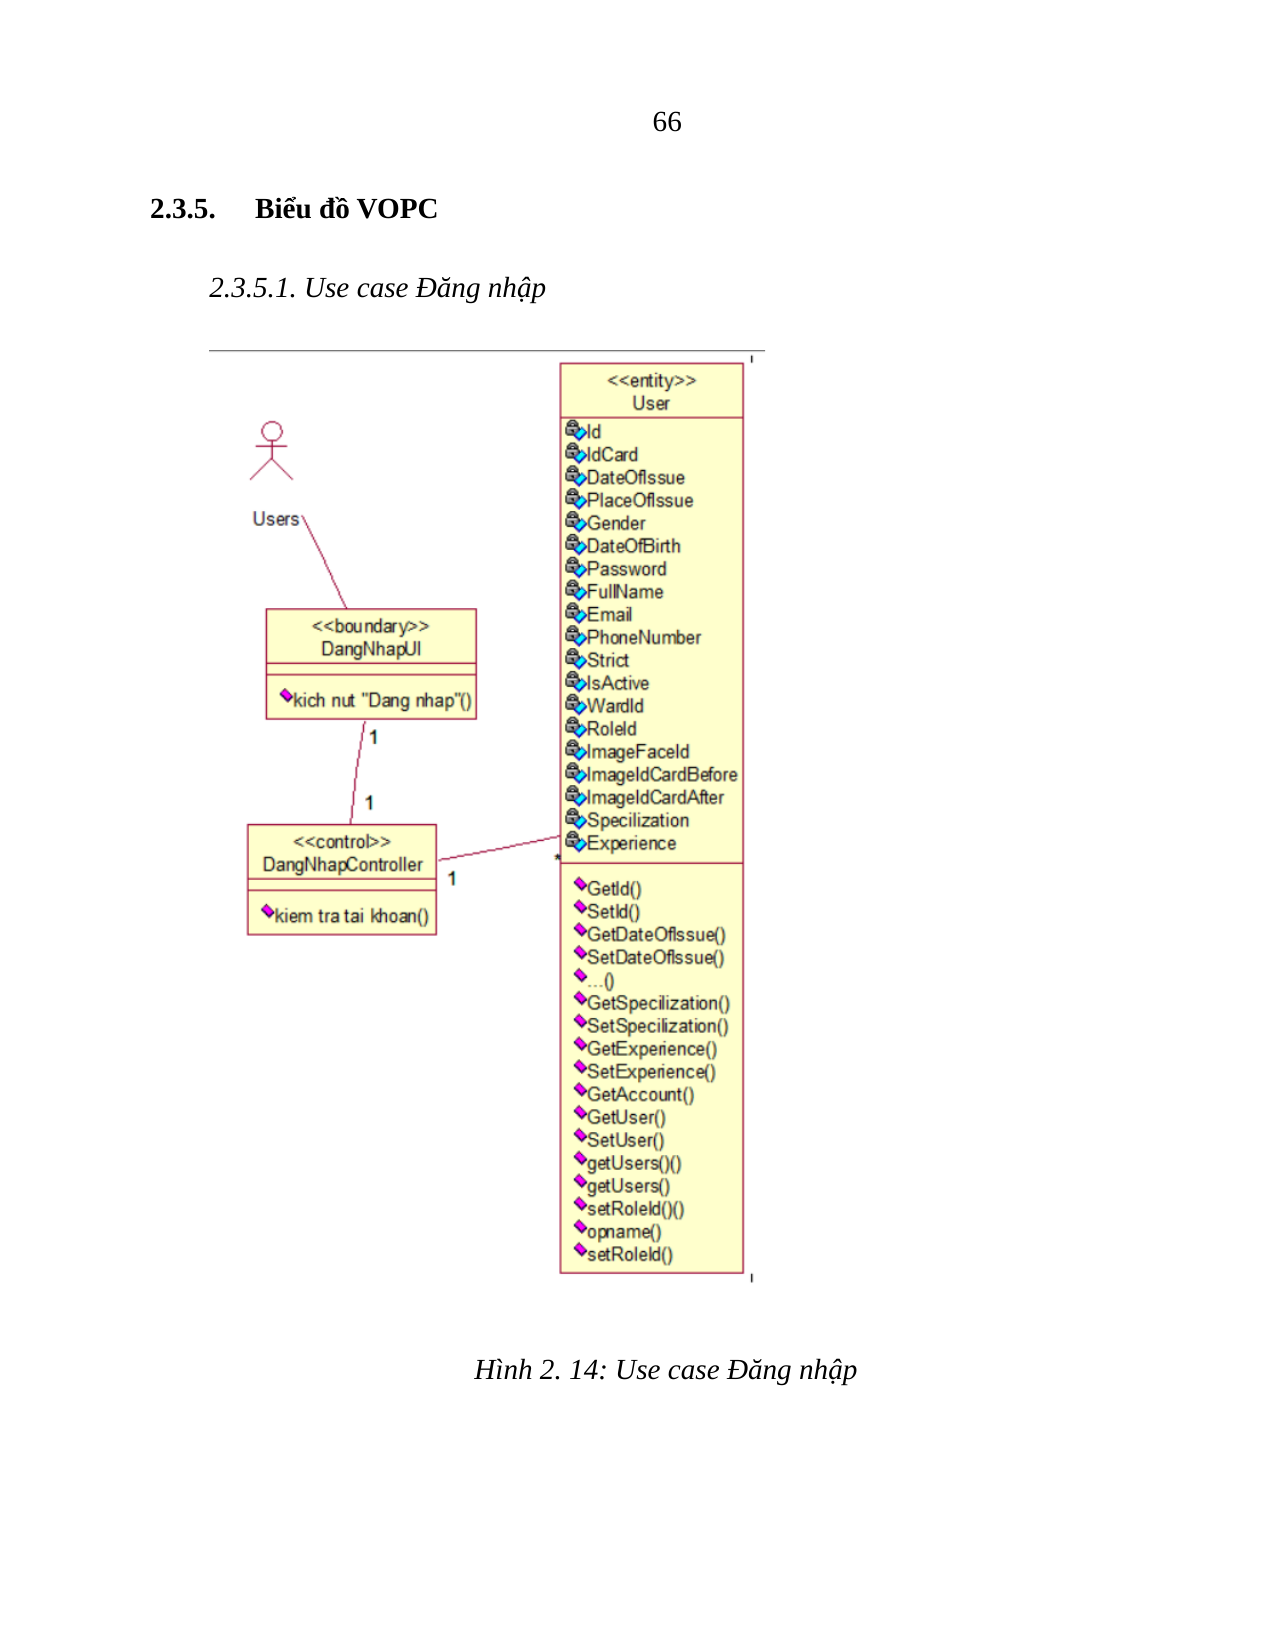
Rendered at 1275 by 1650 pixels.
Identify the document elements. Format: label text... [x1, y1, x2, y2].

subtitle Biểu đồ VOPC [150, 191, 1125, 224]
text Hình 2. 14: Use case Đăng nhập [150, 1352, 1125, 1386]
subtitle 2.3.5.1. Use case Đăng nhập [150, 270, 1125, 304]
picture [209, 350, 766, 1307]
